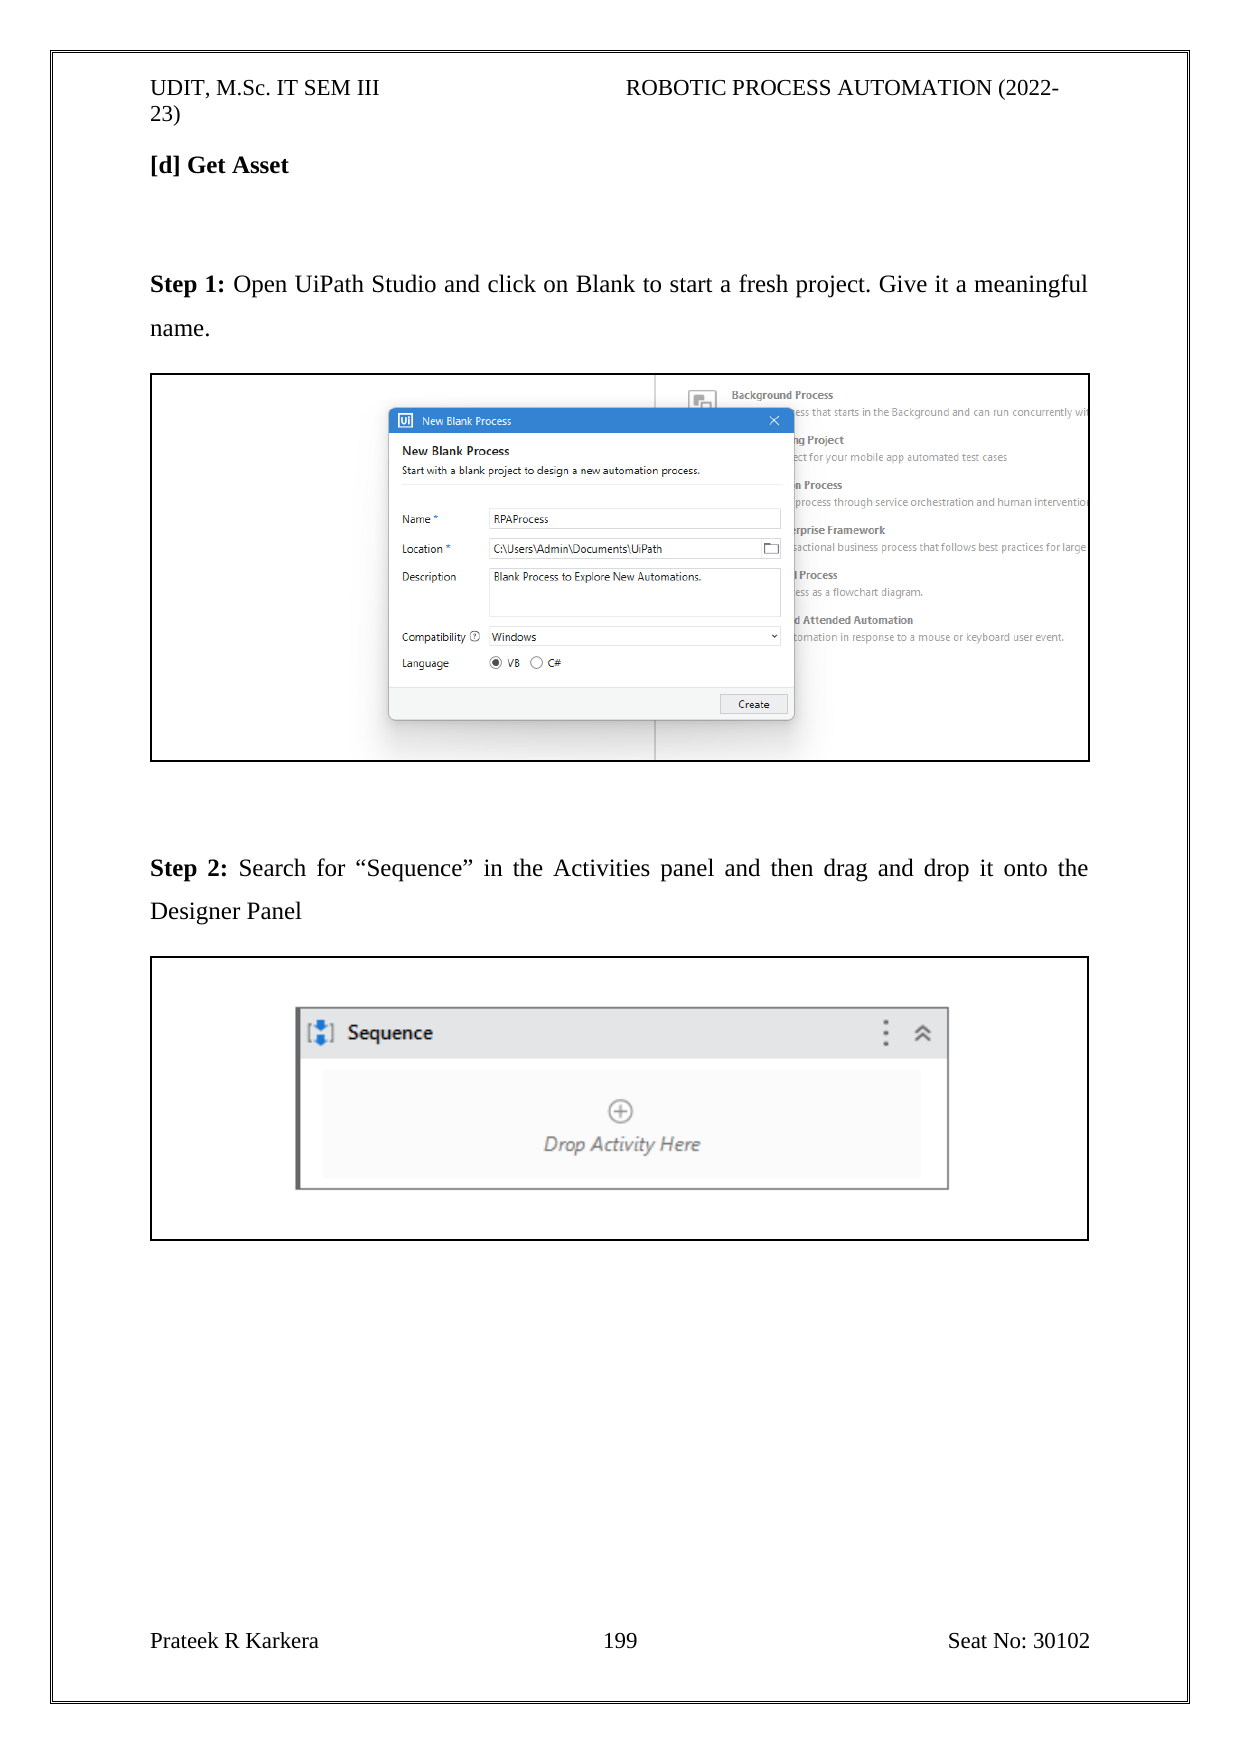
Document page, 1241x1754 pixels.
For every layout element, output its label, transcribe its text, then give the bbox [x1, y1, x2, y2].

text Step 1: Open UiPath Studio and click on Blank to start a fresh project. Give it a meaningful name. [150, 269, 1090, 341]
text [d] Get Asset [150, 150, 1090, 179]
picture [152, 958, 1087, 1239]
picture [152, 375, 1088, 760]
text Step 2: Search for “Sequence” in the Activities panel and then drag and drop it onto the Designer Panel [150, 853, 1090, 924]
